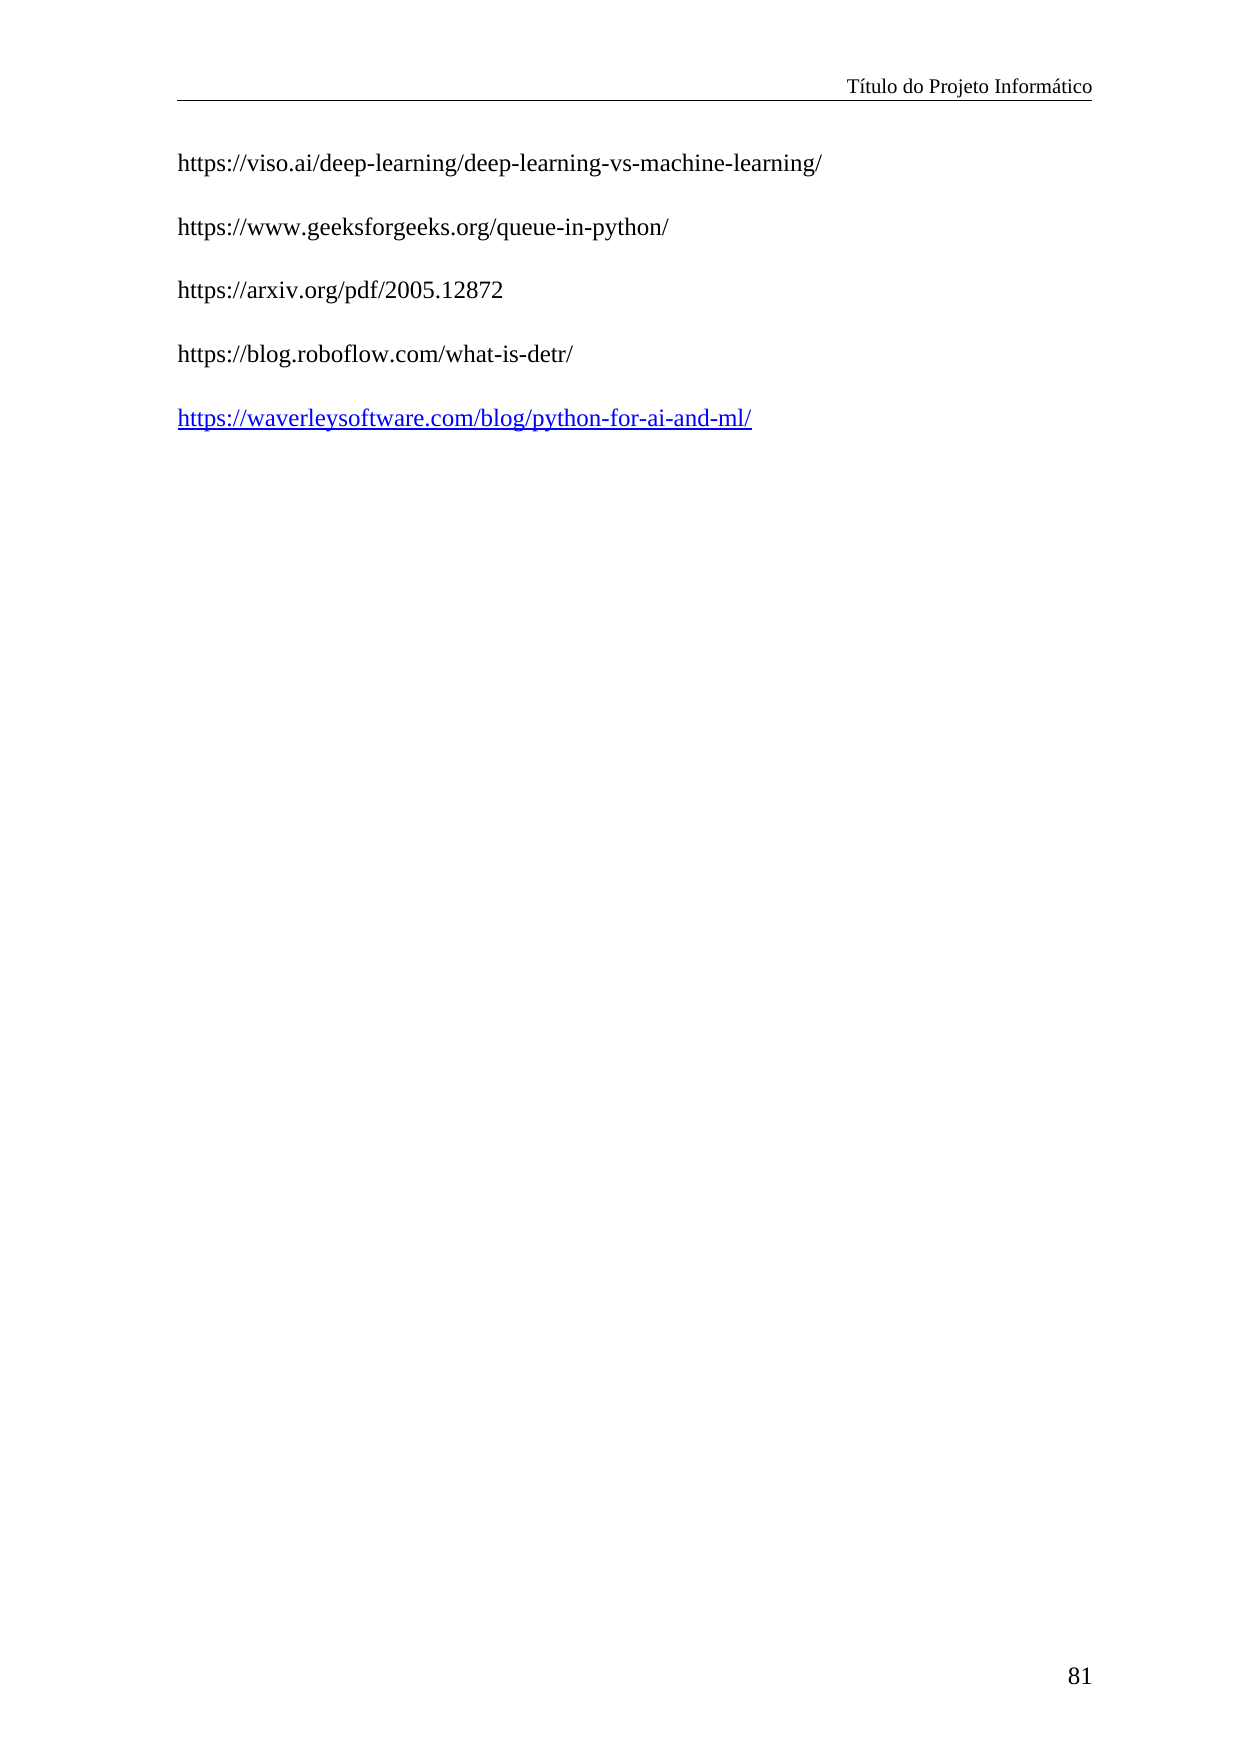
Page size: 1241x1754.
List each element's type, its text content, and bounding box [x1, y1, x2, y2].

text https://arxiv.org/pdf/2005.12872 [177, 276, 1092, 304]
text https://www.geeksforgeeks.org/queue-in-python/ [177, 212, 1092, 240]
text https://blog.roboflow.com/what-is-detr/ [177, 339, 1092, 368]
text https://viso.ai/deep-learning/deep-learning-vs-machine-learning/ [177, 148, 1092, 176]
text https://waverleysoftware.com/blog/python-for-ai-and-ml/ [177, 403, 1092, 432]
